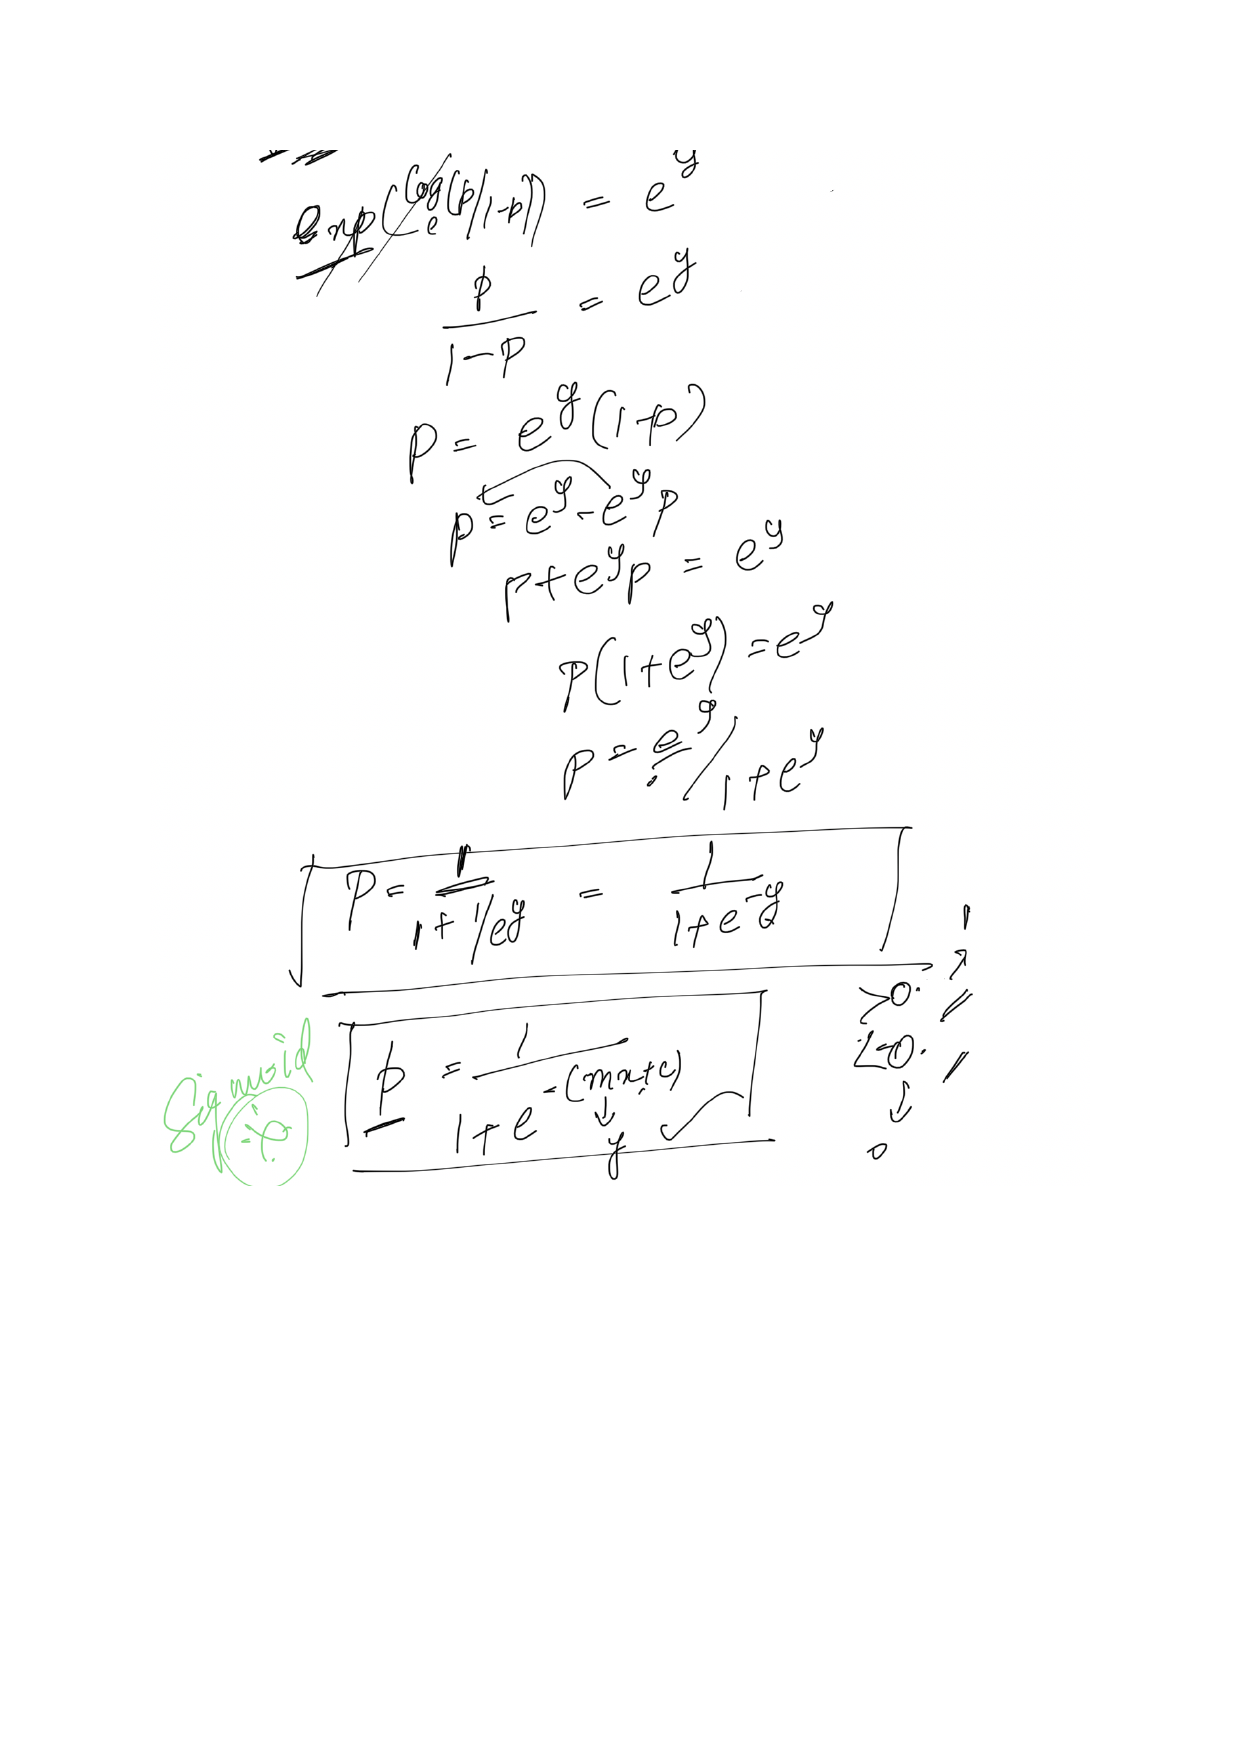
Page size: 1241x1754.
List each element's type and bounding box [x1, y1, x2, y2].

picture [150, 150, 1091, 1186]
